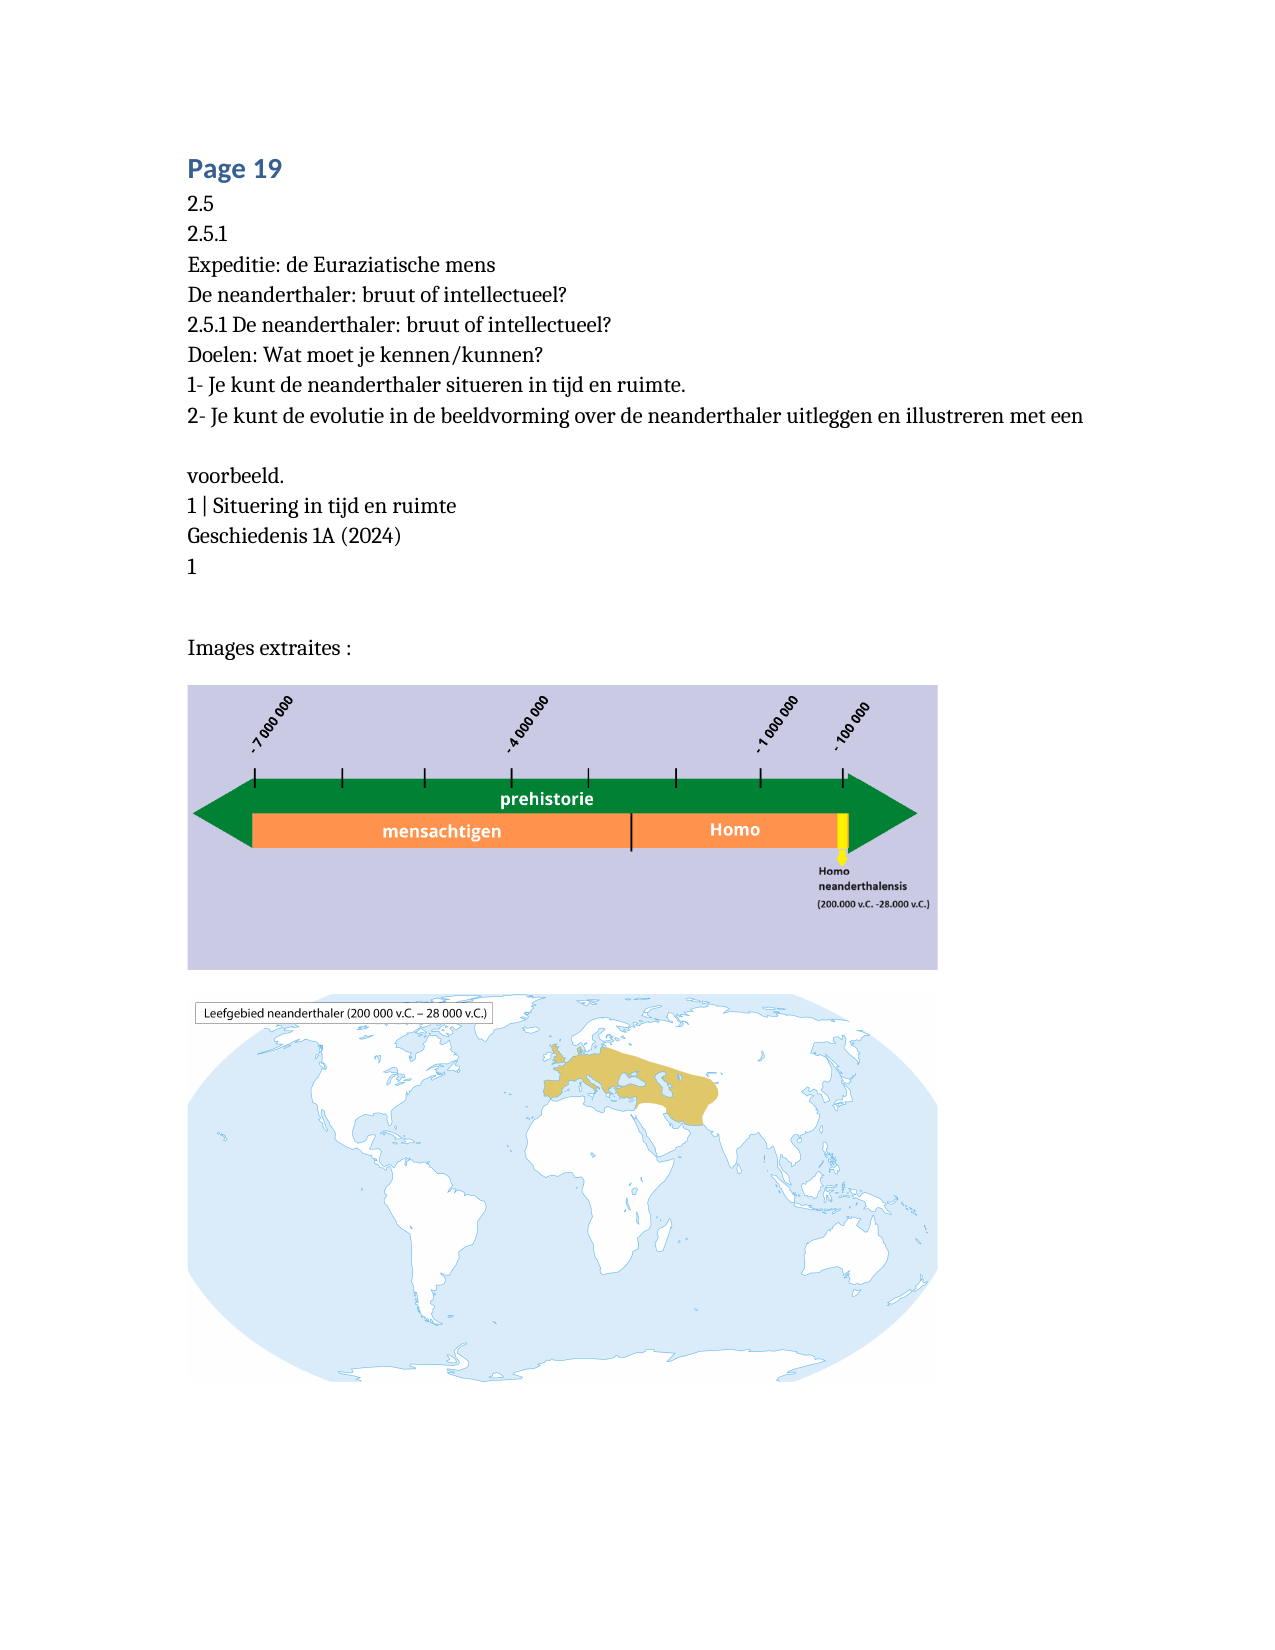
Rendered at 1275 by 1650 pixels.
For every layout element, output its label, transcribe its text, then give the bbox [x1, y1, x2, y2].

text 2.5 2.5.1 Expeditie: de Euraziatische mens De neanderthaler: bruut of intellectueel? 2.5.1 De neanderthaler: bruut of intellectueel? Doelen: Wat moet je kennen/kunnen? 1- Je kunt de neanderthaler situeren in tijd en ruimte. 2- Je kunt de evolutie in de beeldvorming over de neanderthaler uitleggen en illustreren met een voorbeeld. 1 | Situering in tijd en ruimte Geschiedenis 1A (2024) 1 [187, 191, 1087, 610]
picture [187, 685, 938, 970]
subtitle Page 19 [187, 150, 1087, 186]
picture [187, 994, 938, 1382]
text Images extraites : [187, 635, 1087, 661]
